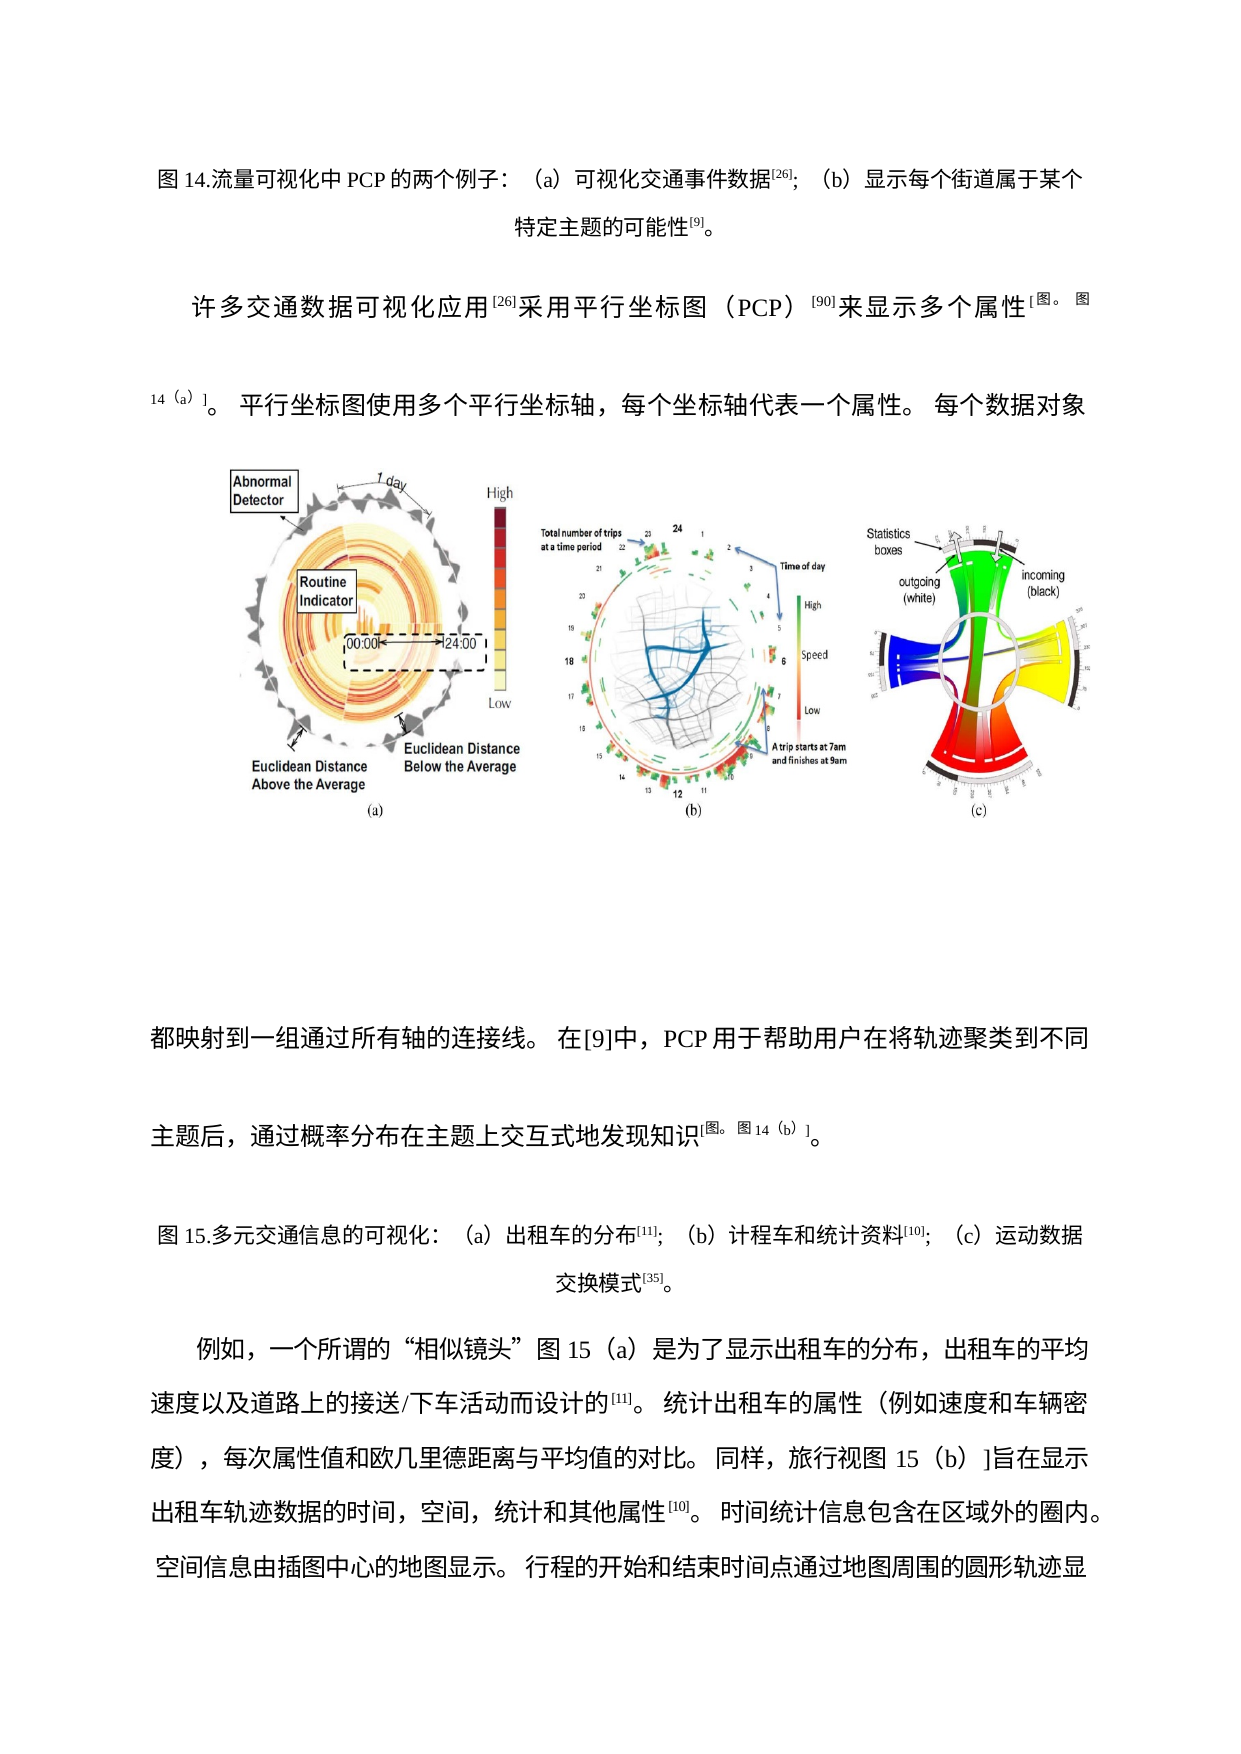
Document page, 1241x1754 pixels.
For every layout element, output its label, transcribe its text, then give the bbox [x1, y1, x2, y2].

text 图14.流量可视化中PCP的两个例子：（a）可视化交通事件数据[26]; （b）显示每个街道属于某个特定主题的可能性[9]。 [150, 162, 1090, 241]
picture [229, 468, 1091, 818]
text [150, 1329, 1090, 1583]
text 图15.多元交通信息的可视化：（a）出租车的分布[11]; （b）计程车和统计资料[10]; （c）运动数据交换模式[35]。 [150, 1218, 1090, 1297]
